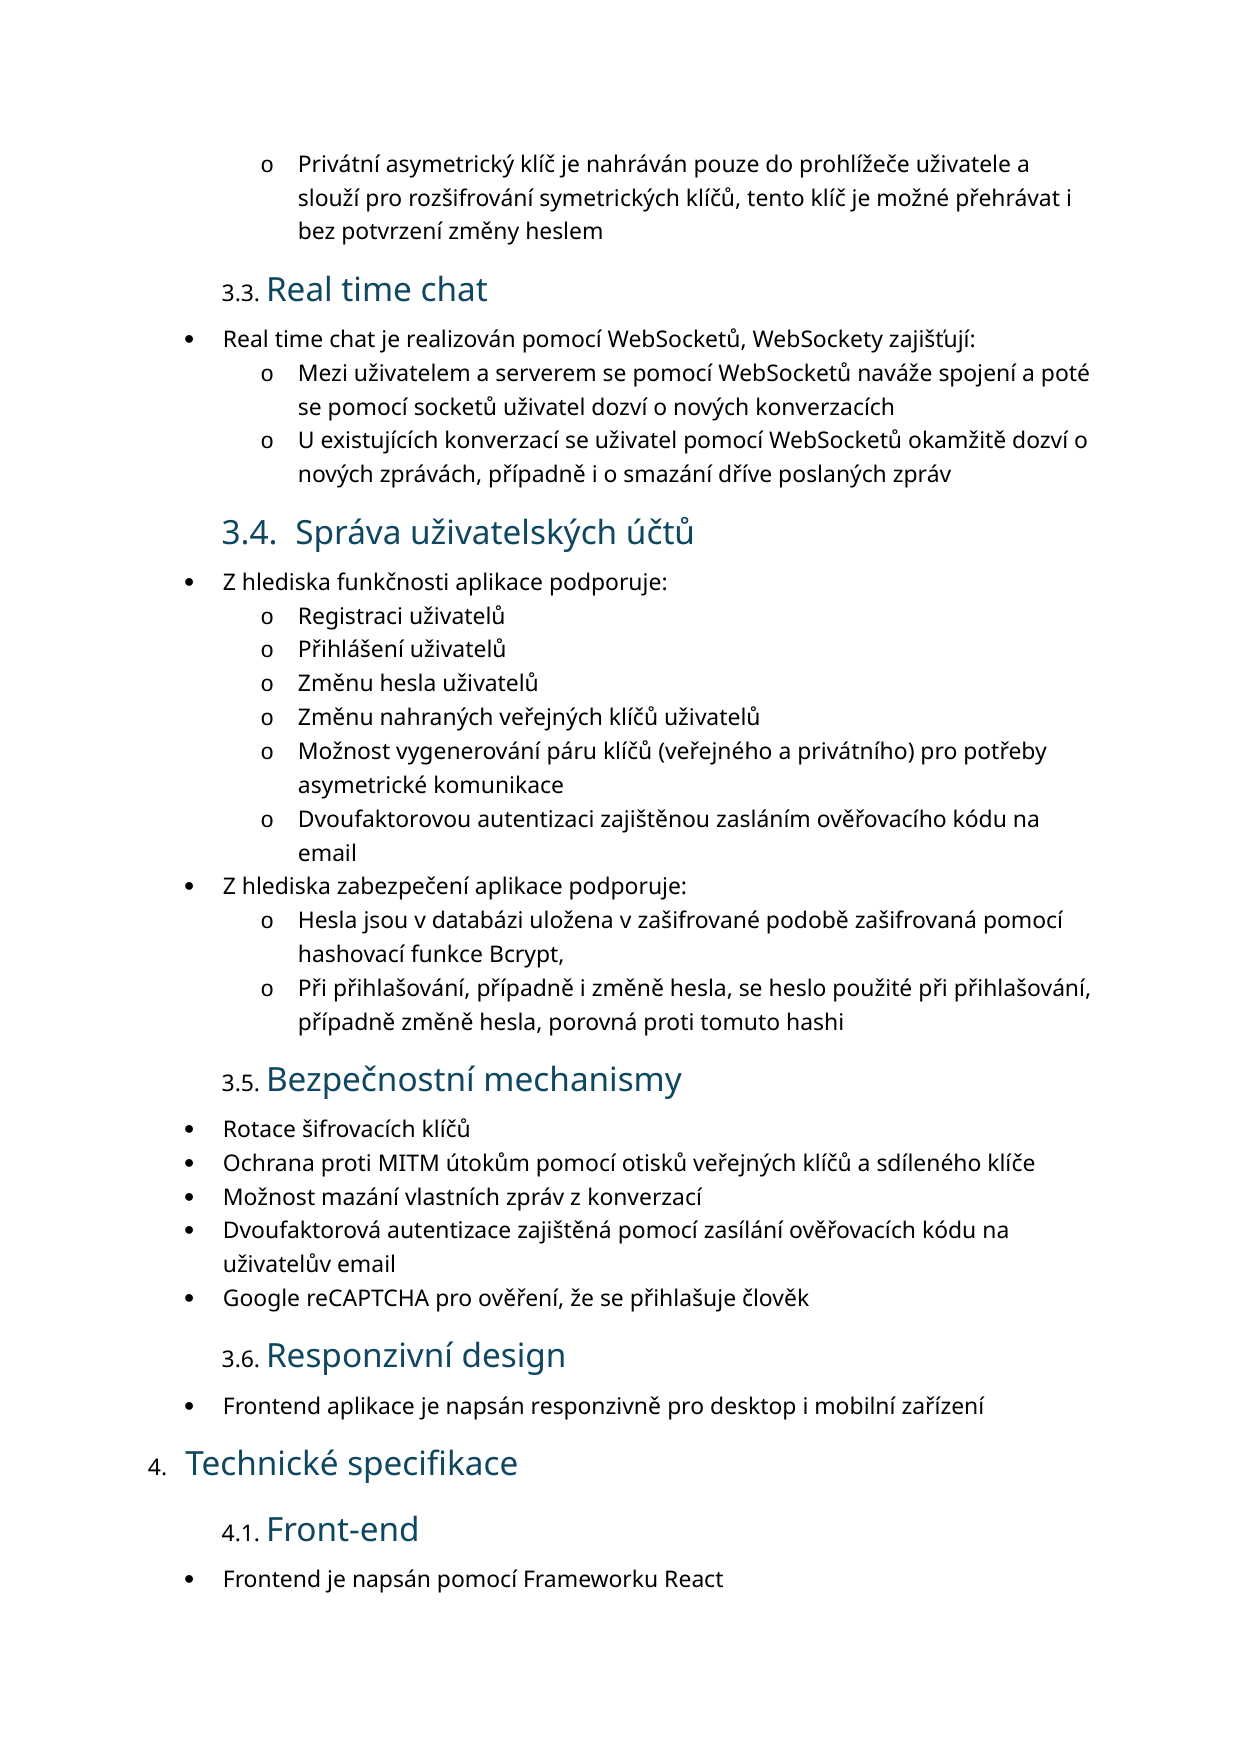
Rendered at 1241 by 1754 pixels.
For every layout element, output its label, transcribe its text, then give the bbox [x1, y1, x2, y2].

list U existujících konverzací se uživatel pomocí WebSocketů okamžitě dozví o nových zprávách, případně i o smazání dříve poslaných zpráv [260, 424, 1093, 489]
text Google reCAPTCHA pro ověření, že se přihlašuje člověk [185, 1282, 1093, 1313]
text Frontend aplikace je napsán responzivně pro desktop i mobilní zařízení [185, 1389, 1093, 1421]
list Při přihlašování, případně i změně hesla, se heslo použité při přihlašování, případně změně hesla, porovná proti tomuto hashi [260, 972, 1093, 1037]
list Změnu hesla uživatelů [260, 667, 1093, 699]
text Real time chat [221, 266, 1093, 311]
text Ochrana proti MITM útokům pomocí otisků veřejných klíčů a sdíleného klíče [185, 1147, 1093, 1178]
text Frontend je napsán pomocí Frameworku React [185, 1563, 1093, 1594]
list Dvoufaktorovou autentizaci zajištěnou zasláním ověřovacího kódu na email [260, 803, 1093, 868]
text Rotace šifrovacích klíčů [185, 1113, 1093, 1144]
text Real time chat je realizován pomocí WebSocketů, WebSockety zajišťují: [185, 323, 1093, 354]
list Přihlášení uživatelů [260, 633, 1093, 665]
text Responzivní design [221, 1332, 1093, 1378]
text Možnost mazání vlastních zpráv z konverzací [185, 1181, 1093, 1212]
list Technické specifikace [148, 1440, 1093, 1485]
list Hesla jsou v databázi uložena v zašifrované podobě zašifrovaná pomocí hashovací funkce Bcrypt, [260, 904, 1093, 969]
text Správa uživatelských účtů [221, 508, 1093, 554]
list Změnu nahraných veřejných klíčů uživatelů [260, 701, 1093, 732]
list Možnost vygenerování páru klíčů (veřejného a privátního) pro potřeby asymetrické komunikace [260, 735, 1093, 800]
text Z hlediska funkčnosti aplikace podporuje: [185, 566, 1093, 597]
list Registraci uživatelů [260, 599, 1093, 631]
list Mezi uživatelem a serverem se pomocí WebSocketů naváže spojení a poté se pomocí socketů uživatel dozví o nových konverzacích [260, 357, 1093, 422]
text Front-end [221, 1506, 1093, 1551]
text Z hlediska zabezpečení aplikace podporuje: [185, 870, 1093, 901]
text Bezpečnostní mechanismy [221, 1056, 1093, 1101]
list Privátní asymetrický klíč je nahráván pouze do prohlížeče uživatele a slouží pro rozšifrování symetrických klíčů, tento klíč je možné přehrávat i bez potvrzení změny heslem [260, 148, 1093, 246]
text Dvoufaktorová autentizace zajištěná pomocí zasílání ověřovacích kódu na uživatelův email [185, 1214, 1093, 1279]
